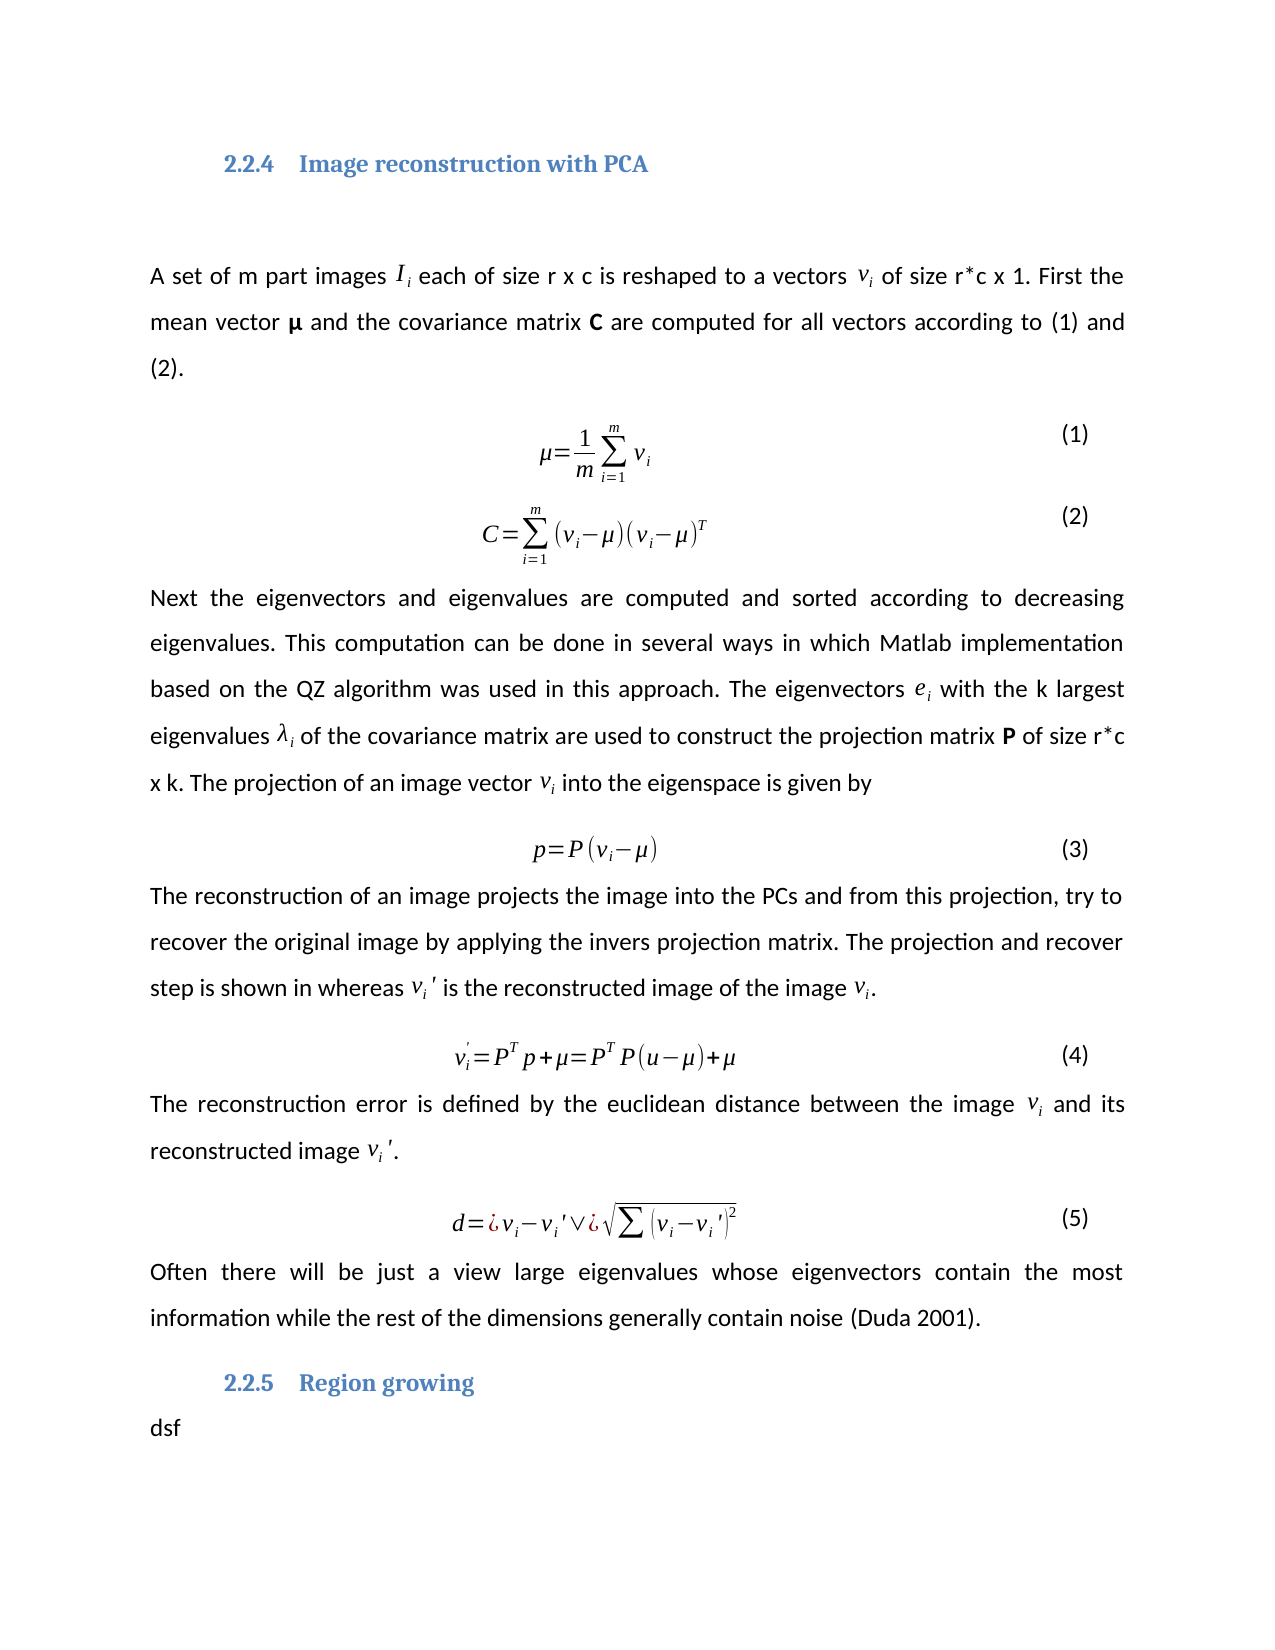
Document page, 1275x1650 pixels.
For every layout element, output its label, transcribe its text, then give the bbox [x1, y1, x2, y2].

text dsf [150, 1412, 1125, 1442]
text Often there will be just a view large eigenvalues whose eigenvectors contain the most information while the rest of the dimensions generally contain noise . [150, 1256, 1125, 1333]
table_header [139, 834, 1050, 880]
text The reconstruction of an image projects the image into the PCs and from this projection, try to recover the original image by applying the invers projection matrix. The projection and recover step is shown in whereas is the reconstructed image of the image . [150, 880, 1125, 1003]
text Next the eigenvectors and eigenvalues are computed and sorted according to decreasing eigenvalues. This computation can be done in several ways in which Matlab implementation based on the QZ algorithm was used in this approach. The eigenvectors with the k largest eigenvalues of the covariance matrix are used to construct the projection matrix P of size r*c x k. The projection of an image vector into the eigenspace is given by [150, 582, 1125, 798]
table_header [139, 1039, 1050, 1088]
table_header [139, 419, 1050, 500]
table_header [139, 1202, 1050, 1256]
table_cell [139, 500, 1050, 582]
text The reconstruction error is defined by the euclidean distance between the image and its reconstructed image . [150, 1088, 1125, 1166]
subtitle Image reconstruction with PCA [224, 150, 1125, 179]
text A set of m part images each of size r x c is reshaped to a vectors of size r*c x 1. First the mean vector μ and the covariance matrix C are computed for all vectors according to (1) and (2). [150, 260, 1125, 382]
subtitle Region growing [224, 1369, 1125, 1397]
